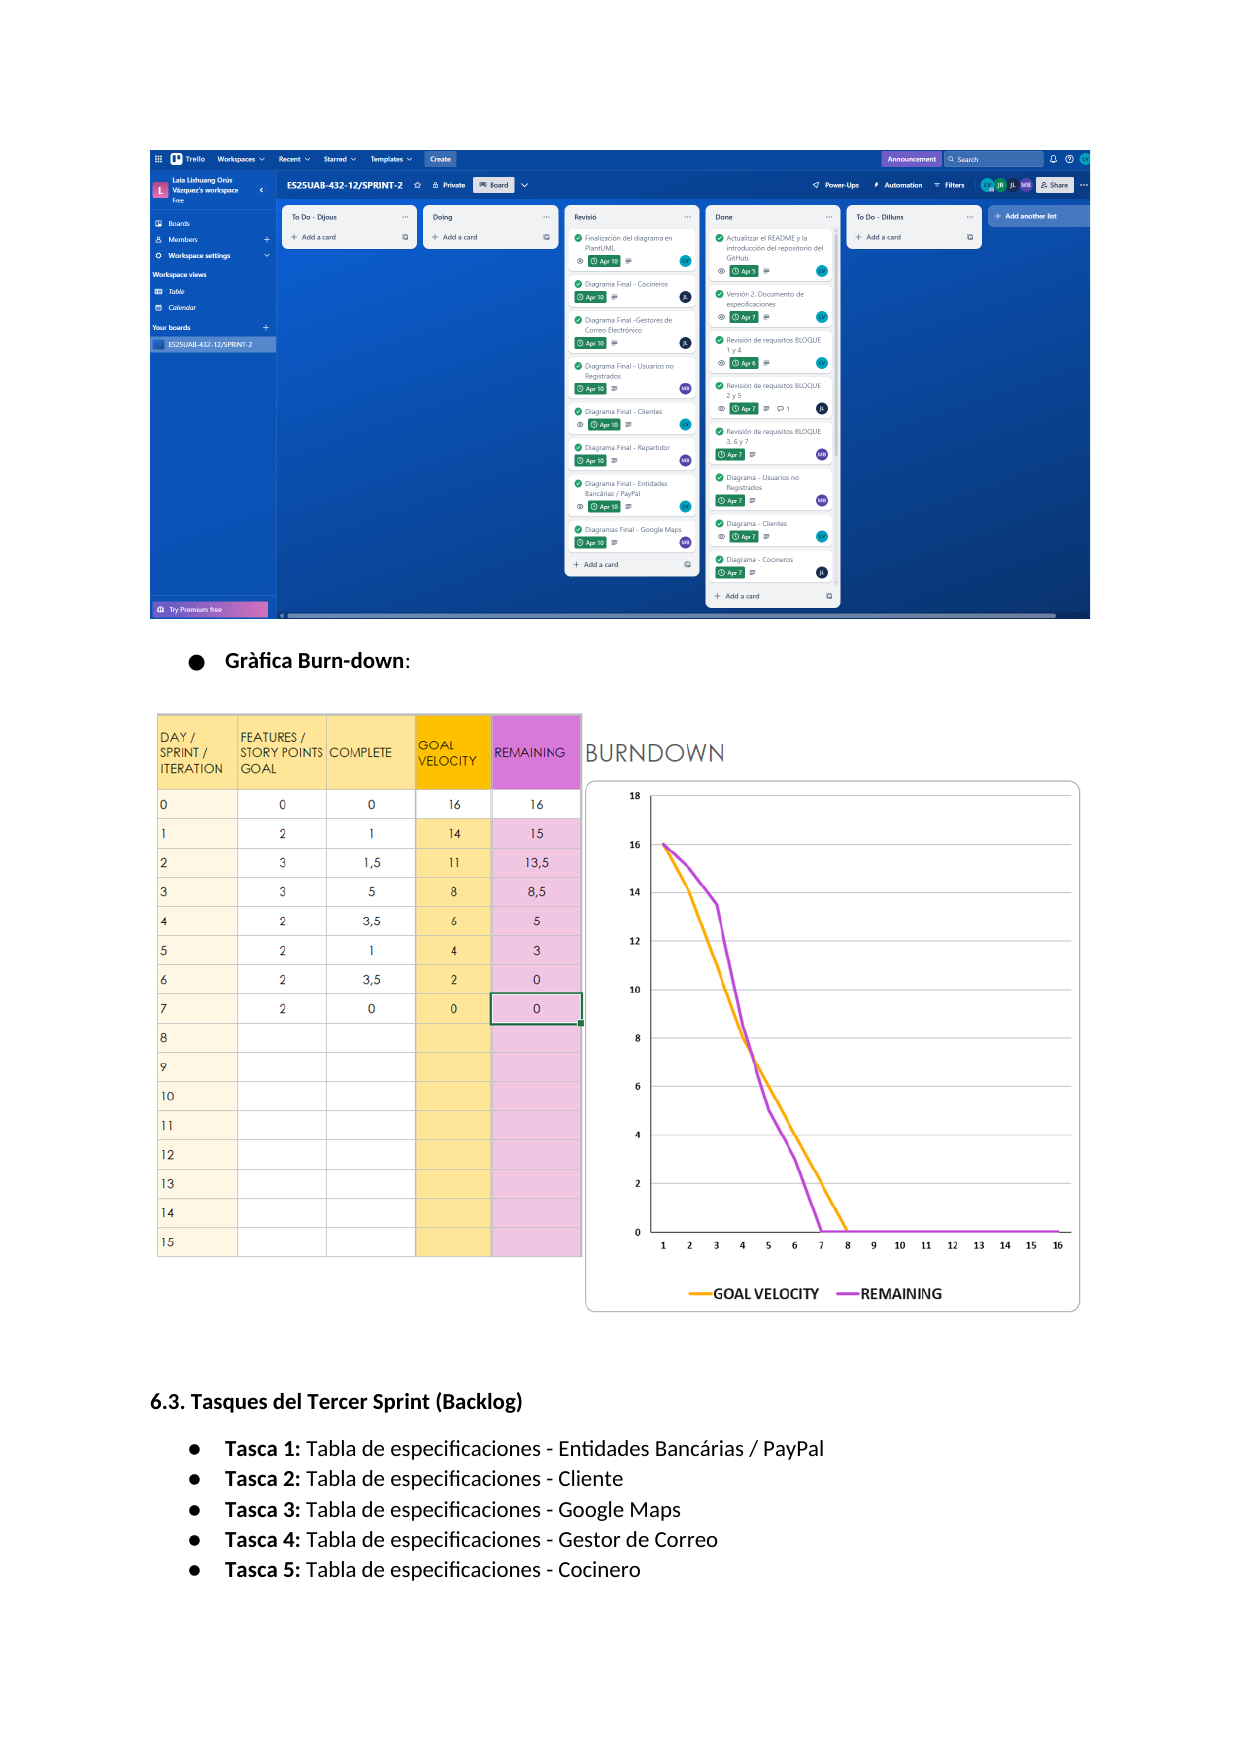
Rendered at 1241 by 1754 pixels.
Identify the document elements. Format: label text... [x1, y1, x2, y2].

picture [150, 150, 1091, 619]
list Tasca 2: Tabla de especificaciones - Cliente [187, 1464, 1090, 1492]
list Tasca 1: Tabla de especificaciones - Entidades Bancárias / PayPal [187, 1434, 1090, 1462]
list Tasca 5: Tabla de especificaciones - Cocinero [187, 1555, 1090, 1583]
text 6.3. Tasques del Tercer Sprint (Backlog) [150, 1387, 1090, 1415]
list Tasca 4: Tabla de especificaciones - Gestor de Correo [187, 1525, 1090, 1553]
list Gràfica Burn-down: [187, 638, 1090, 680]
picture [150, 708, 1091, 1313]
list Tasca 3: Tabla de especificaciones - Google Maps [187, 1495, 1090, 1523]
